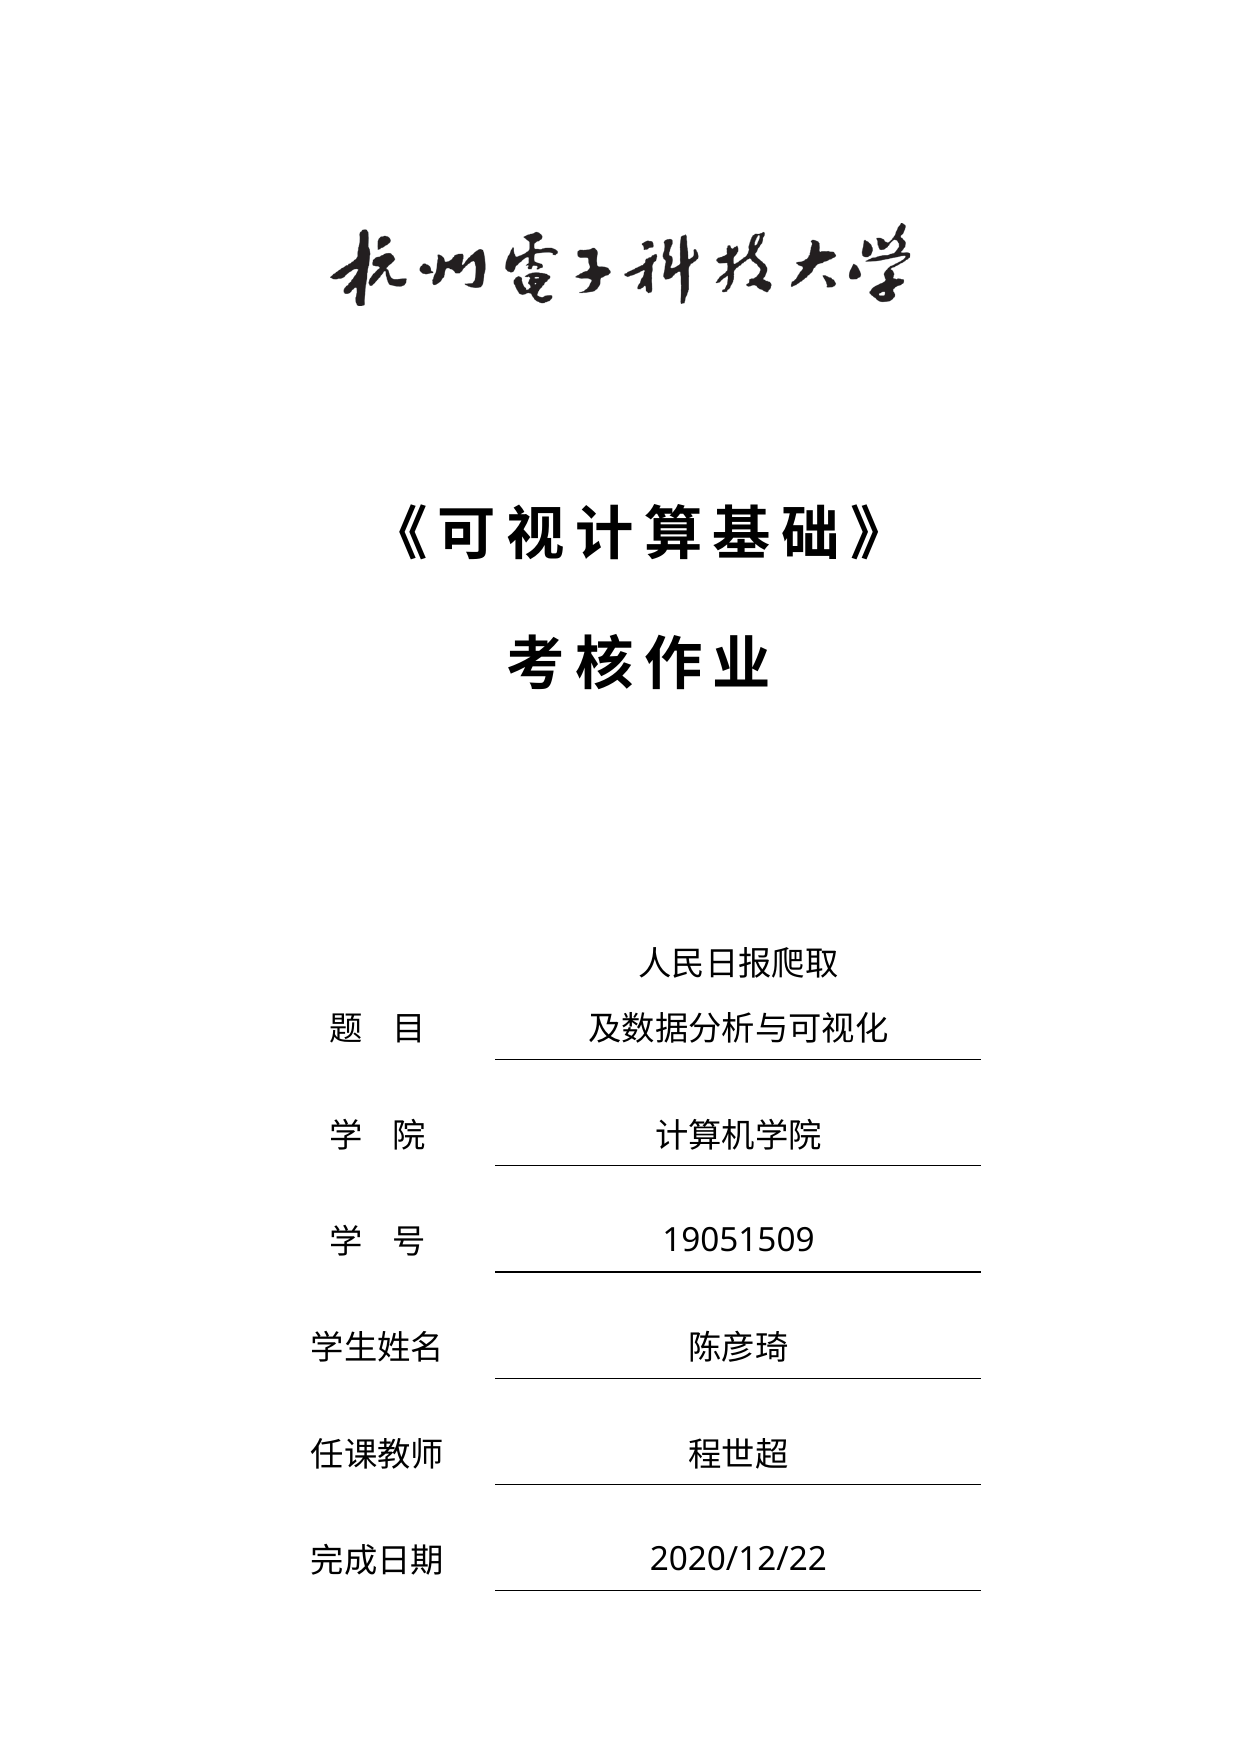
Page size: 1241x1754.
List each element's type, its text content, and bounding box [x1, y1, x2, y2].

picture [330, 223, 911, 306]
table_header 题 目 [259, 929, 495, 1059]
table_cell 2020/12/22 [495, 1485, 981, 1590]
table_cell 任课教师 [259, 1378, 495, 1484]
table_cell 19051509 [495, 1166, 981, 1271]
table_cell 学生姓名 [259, 1271, 495, 1378]
table_cell 学 院 [259, 1059, 495, 1165]
table_cell 计算机学院 [495, 1060, 981, 1165]
table_cell 学 号 [259, 1165, 495, 1271]
text 《可视计算基础》 [187, 480, 1053, 578]
table_header 人民日报爬取 及数据分析与可视化 [495, 929, 981, 1059]
table_cell 完成日期 [259, 1484, 495, 1590]
text 考核作业 [187, 610, 1053, 708]
table_cell 陈彦琦 [495, 1273, 981, 1378]
table_cell 程世超 [495, 1379, 981, 1484]
